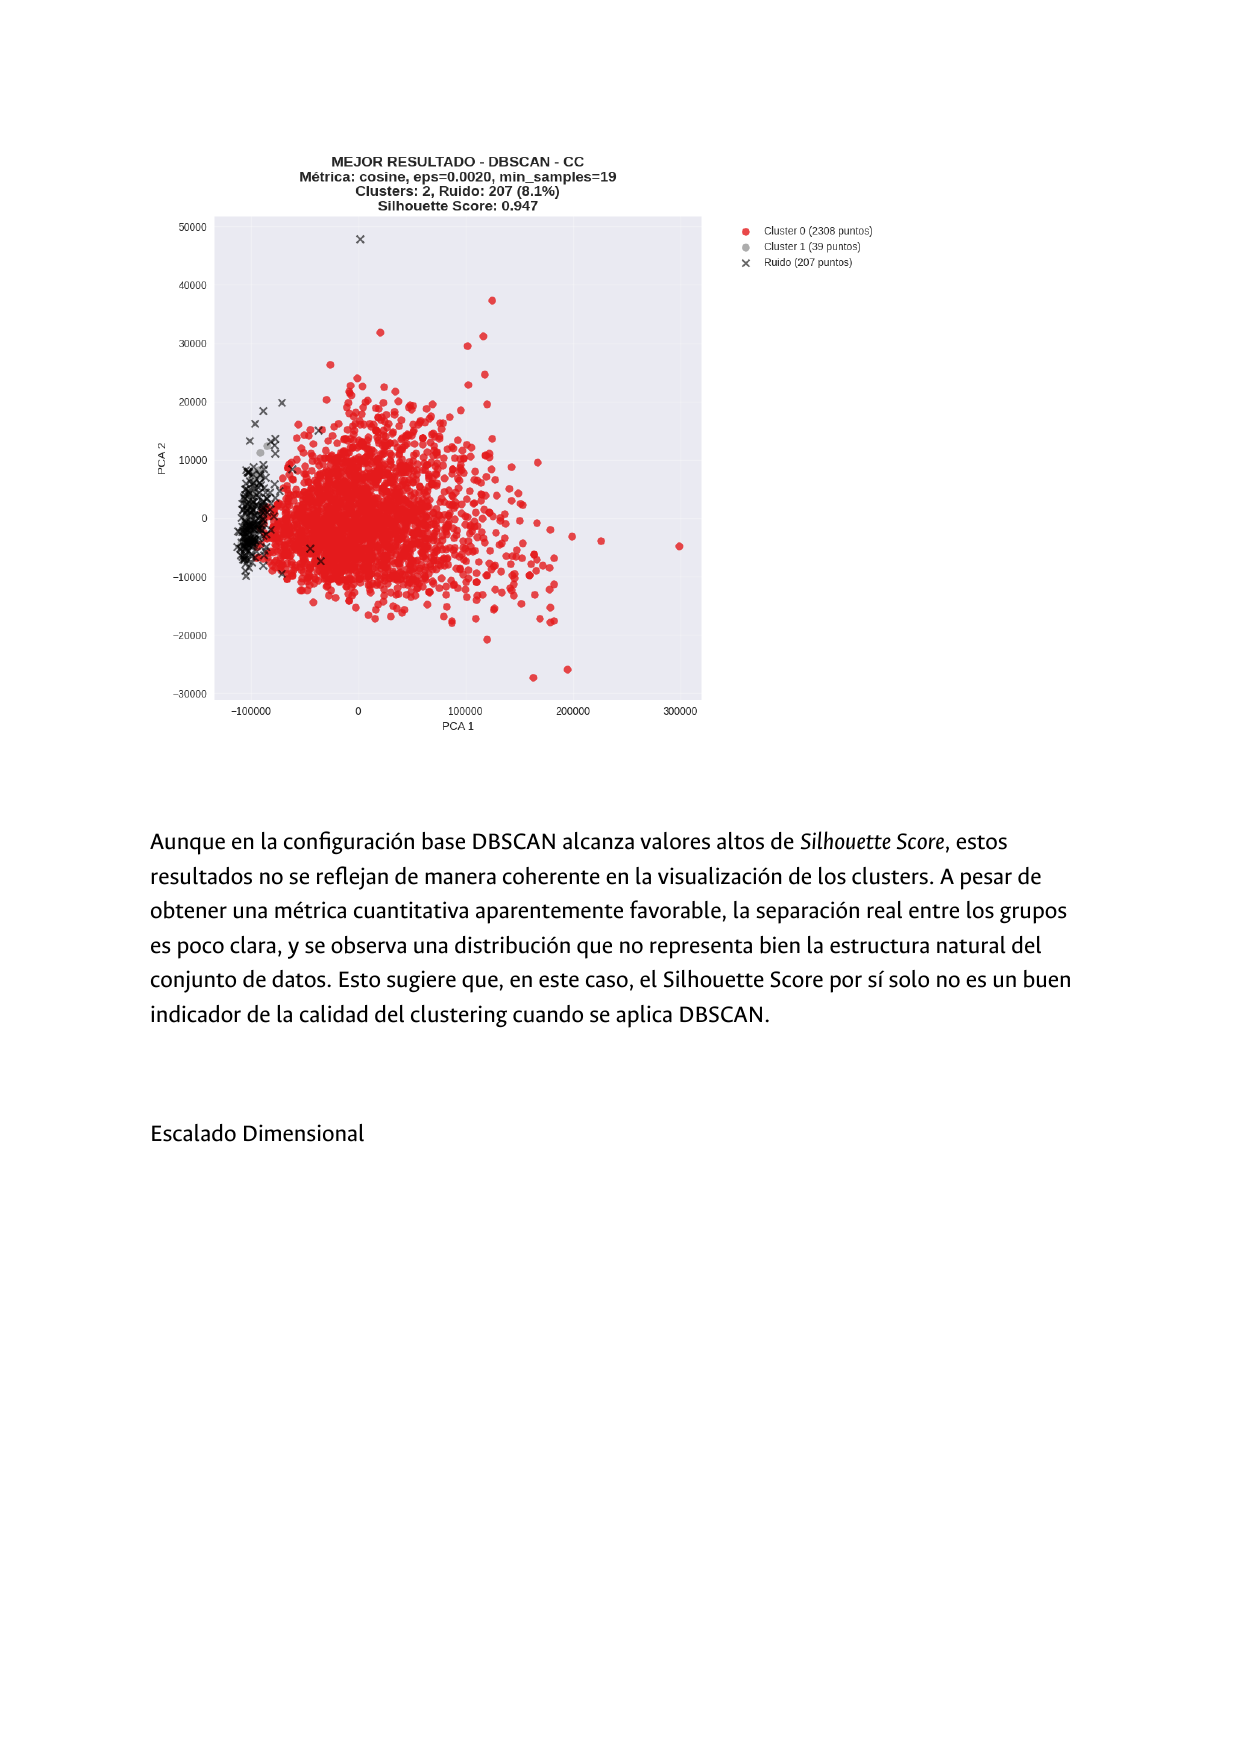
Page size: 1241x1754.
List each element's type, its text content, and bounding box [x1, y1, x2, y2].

picture [150, 150, 883, 739]
text Aunque en la configuración base DBSCAN alcanza valores altos de Silhouette Score, estos resultados no se reflejan de manera coherente en la visualización de los clusters. A pesar de obtener una métrica cuantitativa aparentemente favorable, la separación real entre los grupos es poco clara, y se observa una distribución que no representa bien la estructura natural del conjunto de datos. Esto sugiere que, en este caso, el Silhouette Score por sí solo no es un buen indicador de la calidad del clustering cuando se aplica DBSCAN. [150, 827, 1090, 1029]
text Escalado Dimensional [150, 1118, 1090, 1148]
